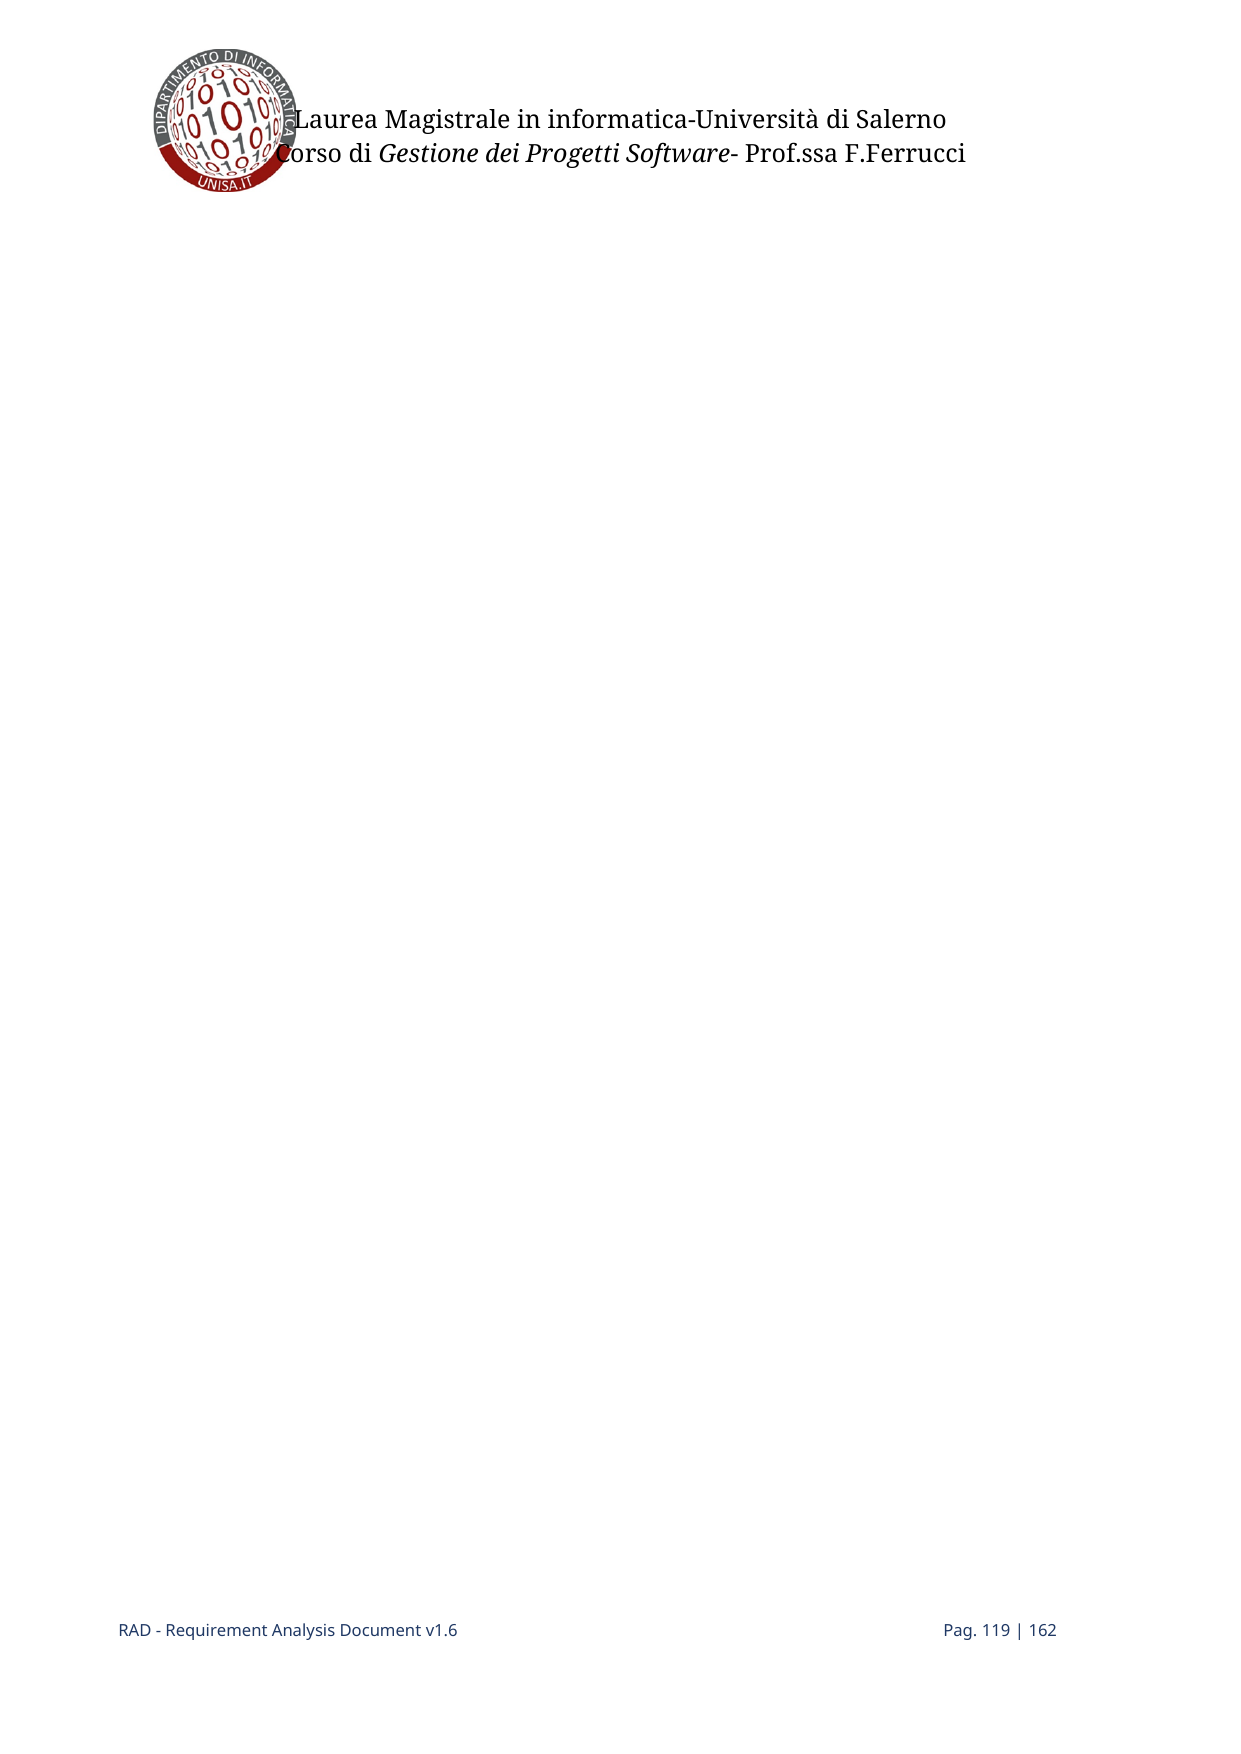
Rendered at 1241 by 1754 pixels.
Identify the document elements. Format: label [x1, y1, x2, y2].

picture [153, 49, 297, 192]
